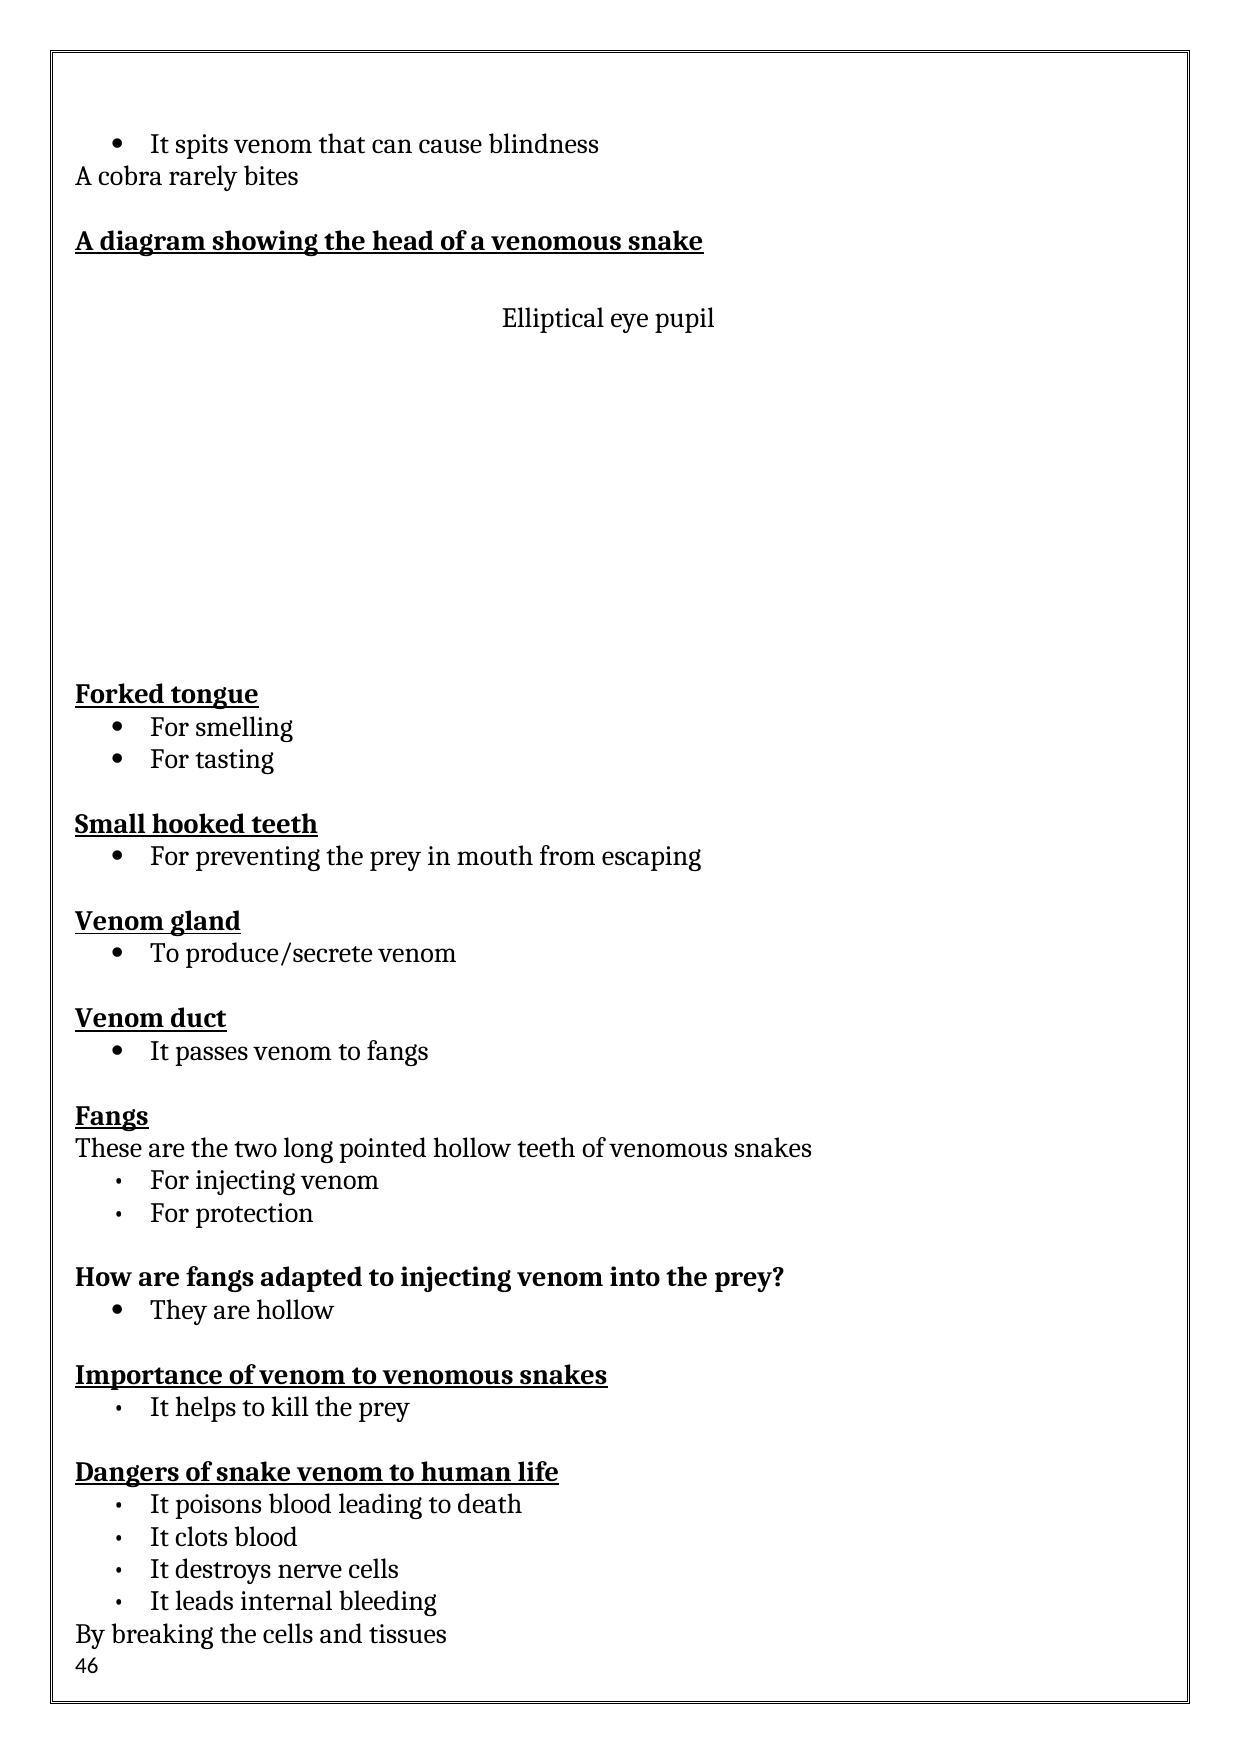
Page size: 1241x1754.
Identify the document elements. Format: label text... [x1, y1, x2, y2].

text By breaking the cells and tissues [75, 1618, 1165, 1650]
text How are fangs adapted to injecting venom into the prey? [75, 1262, 1165, 1294]
list To produce/secrete venom [112, 938, 1165, 970]
text Importance of venom to venomous snakes [75, 1359, 1165, 1391]
text Dangers of snake venom to human life [75, 1456, 1165, 1488]
list They are hollow [112, 1294, 1165, 1326]
list It poisons blood leading to death [112, 1488, 1165, 1521]
list For tasting [112, 743, 1165, 776]
text Venom gland [75, 905, 1165, 938]
list For smelling [112, 711, 1165, 743]
list It helps to kill the prey [112, 1391, 1165, 1423]
text A cobra rarely bites [75, 160, 1165, 192]
list It passes venom to fangs [112, 1035, 1165, 1067]
list For injecting venom [112, 1164, 1165, 1197]
list It leads internal bleeding [112, 1586, 1165, 1618]
list It destroys nerve cells [112, 1553, 1165, 1586]
text Venom duct [75, 1002, 1165, 1035]
list It spits venom that can cause blindness [112, 128, 1165, 160]
text Small hooked teeth [75, 808, 1165, 840]
text A diagram showing the head of a venomous snake [75, 225, 1165, 257]
text Fangs [75, 1099, 1165, 1132]
list For preventing the prey in mouth from escaping [112, 840, 1165, 873]
list It clots blood [112, 1521, 1165, 1553]
text Forked tongue [75, 678, 1165, 711]
text These are the two long pointed hollow teeth of venomous snakes [75, 1132, 1165, 1164]
list For protection [112, 1197, 1165, 1229]
